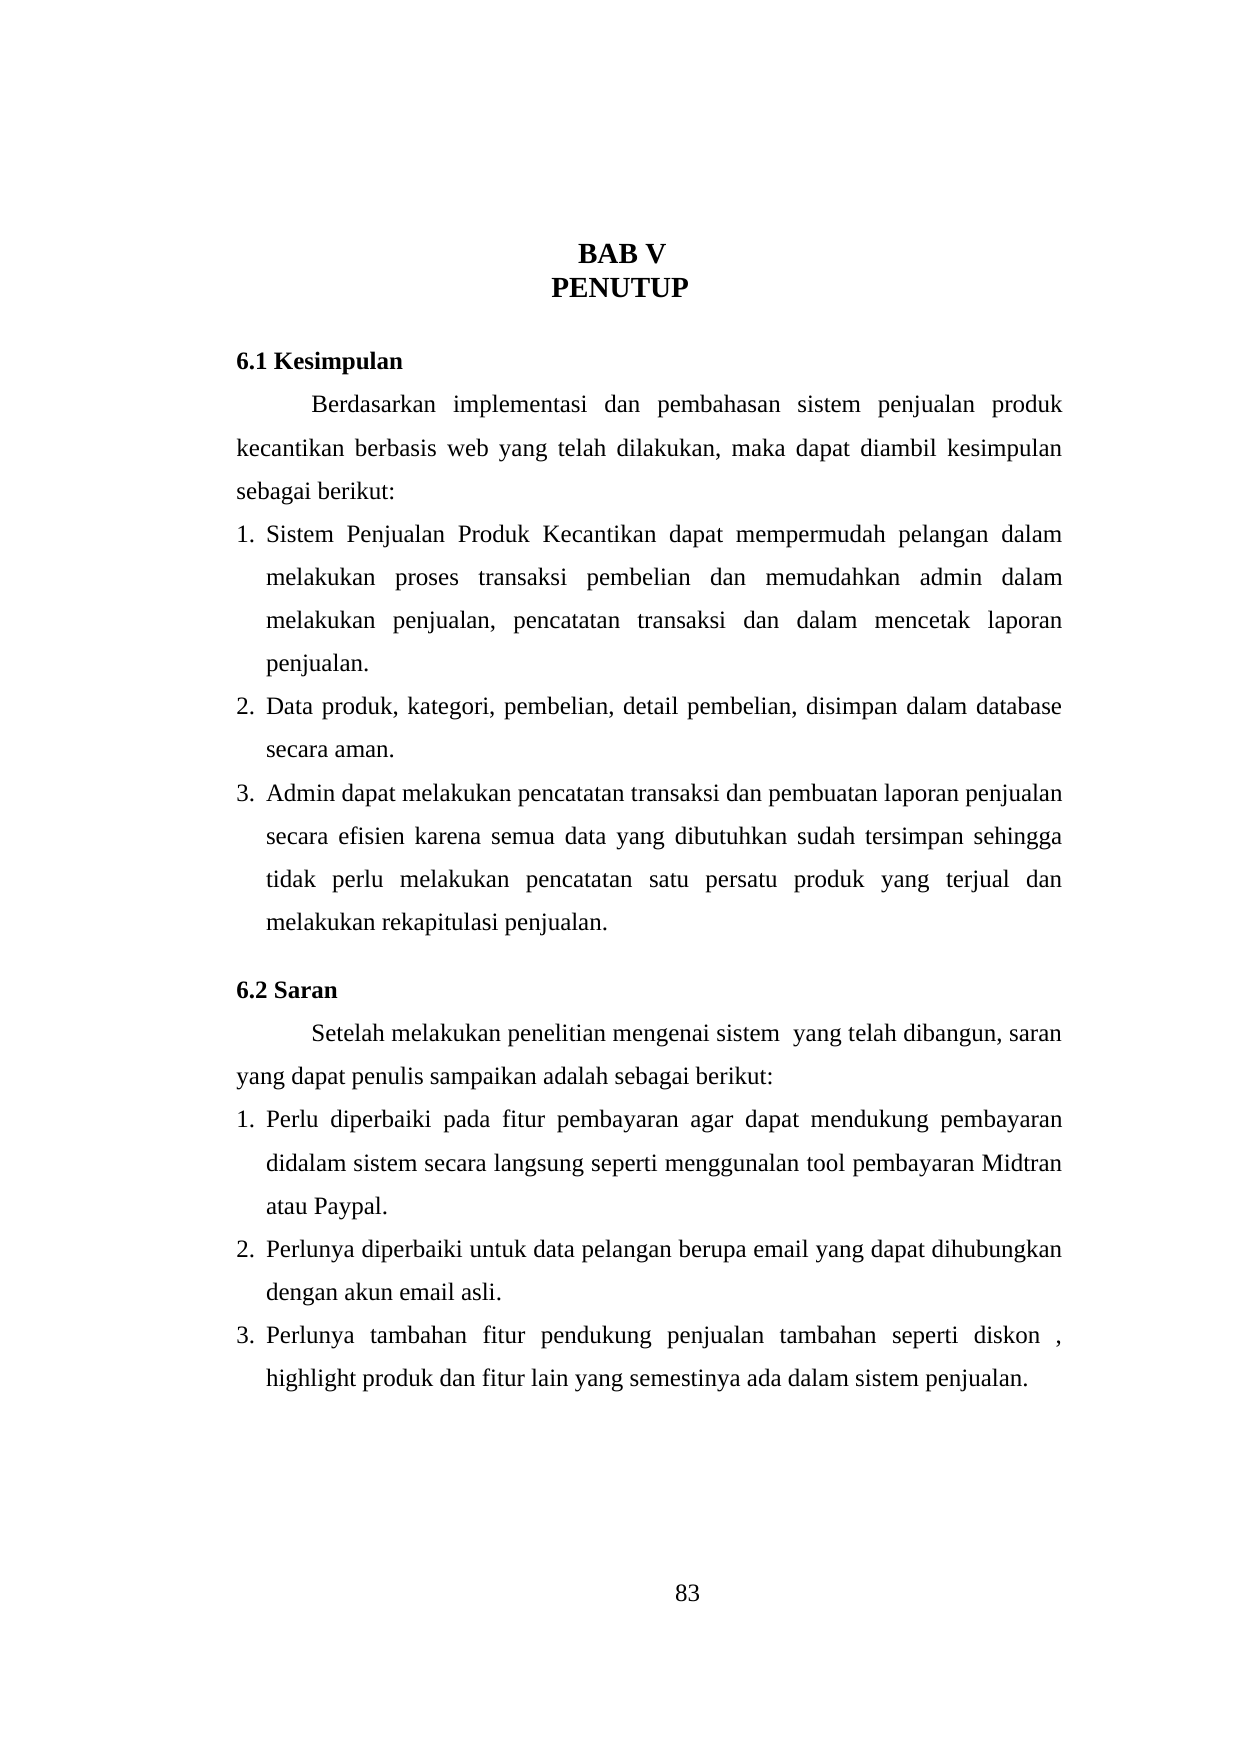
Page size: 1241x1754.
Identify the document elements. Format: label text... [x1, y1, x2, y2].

list Perlunya tambahan fitur pendukung penjualan tambahan seperti diskon , highlight produk dan fitur lain yang semestinya ada dalam sistem penjualan. [236, 1320, 1063, 1392]
text Berdasarkan implementasi dan pembahasan sistem penjualan produk kecantikan berbasis web yang telah dilakukan, maka dapat diambil kesimpulan sebagai berikut: [236, 389, 1063, 504]
subtitle 6.1 Kesimpulan [236, 346, 1063, 375]
list Admin dapat melakukan pencatatan transaksi dan pembuatan laporan penjualan secara efisien karena semua data yang dibutuhkan sudah tersimpan sehingga tidak perlu melakukan pencatatan satu persatu produk yang terjual dan melakukan rekapitulasi penjualan. [236, 778, 1063, 936]
list Data produk, kategori, pembelian, detail pembelian, disimpan dalam database secara aman. [236, 691, 1063, 763]
list Sistem Penjualan Produk Kecantikan dapat mempermudah pelangan dalam melakukan proses transaksi pembelian dan memudahkan admin dalam melakukan penjualan, pencatatan transaksi dan dalam mencetak laporan penjualan. [236, 519, 1063, 677]
list Perlu diperbaiki pada fitur pembayaran agar dapat mendukung pembayaran didalam sistem secara langsung seperti menggunalan tool pembayaran Midtran atau Paypal. [236, 1104, 1063, 1219]
list Perlunya diperbaiki untuk data pelangan berupa email yang dapat dihubungkan dengan akun email asli. [236, 1234, 1063, 1306]
text Setelah melakukan penelitian mengenai sistem yang telah dibangun, saran yang dapat penulis sampaikan adalah sebagai berikut: [236, 1018, 1063, 1090]
subtitle PENUTUP [177, 236, 1063, 303]
subtitle 6.2 Saran [236, 975, 1063, 1004]
